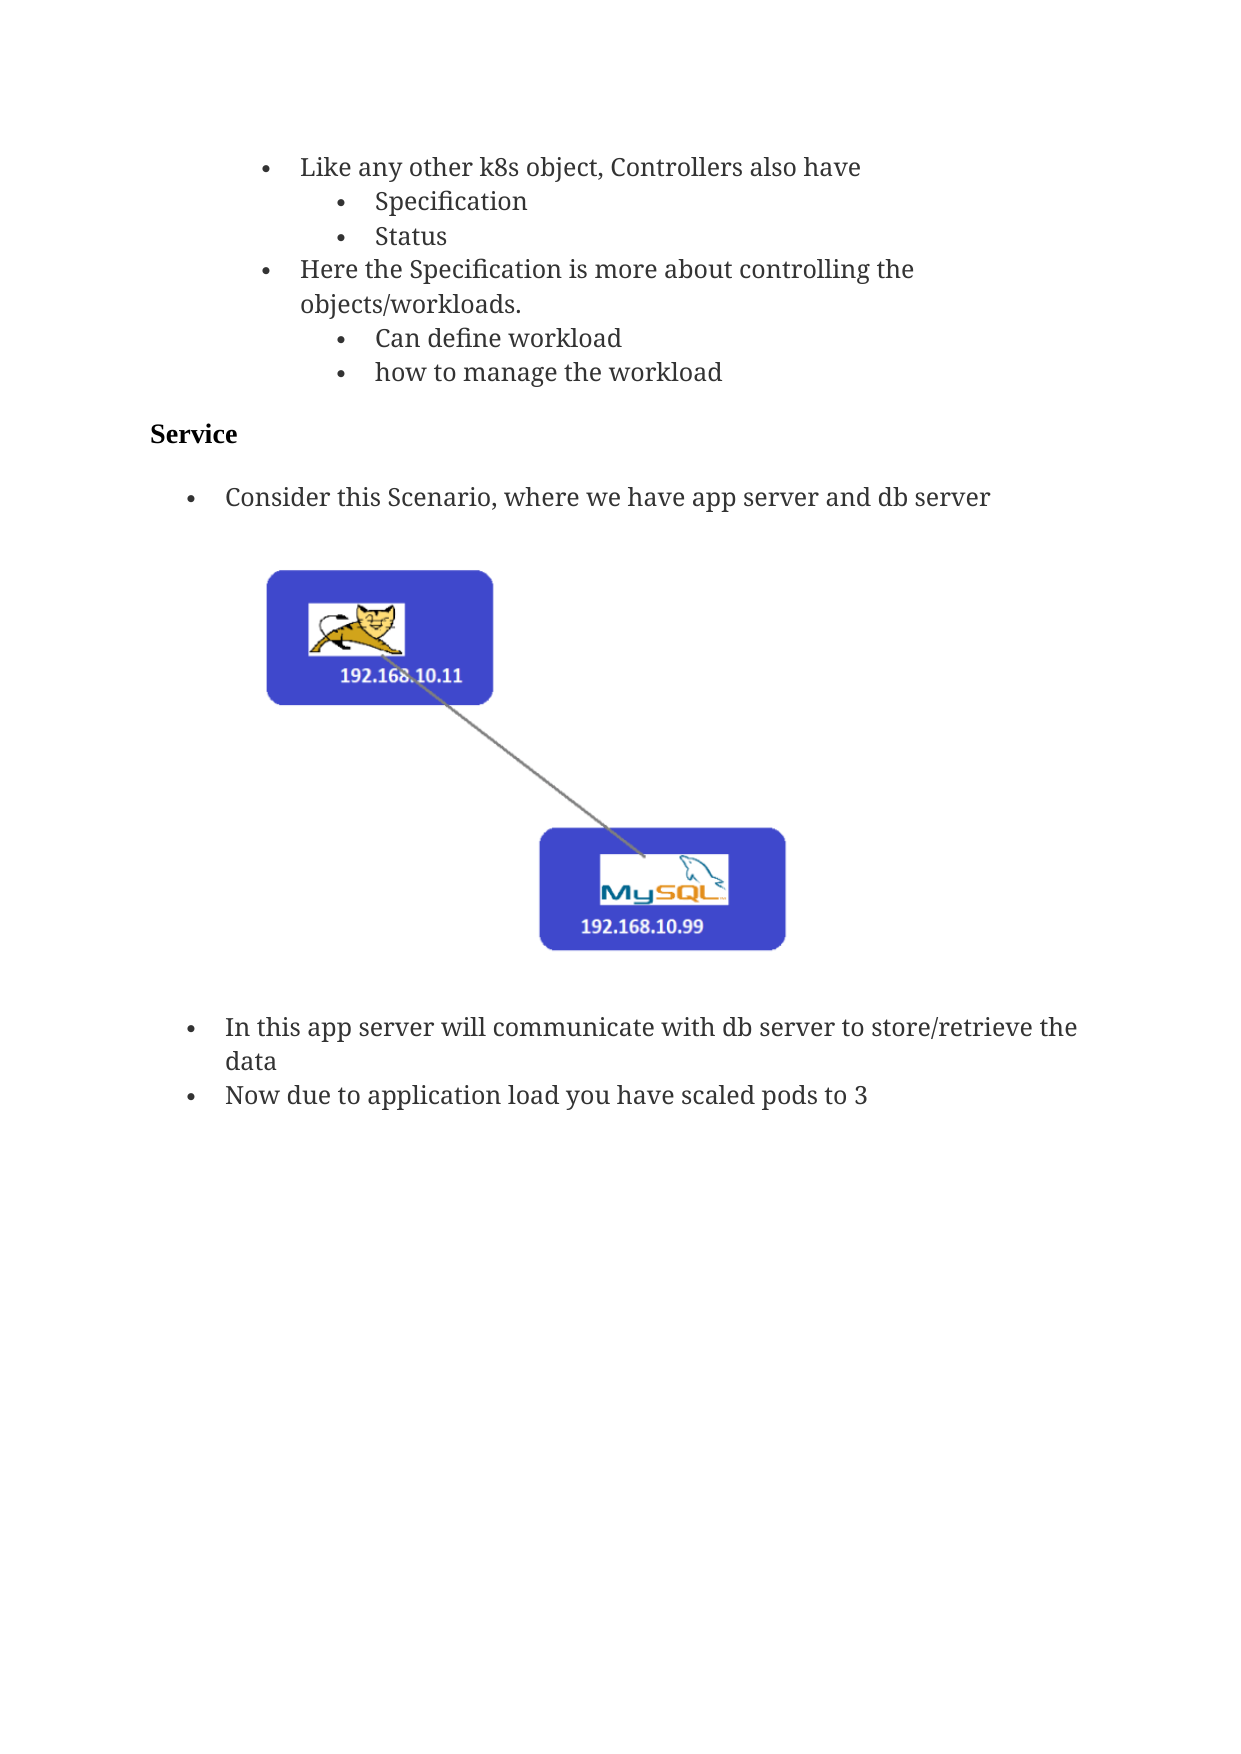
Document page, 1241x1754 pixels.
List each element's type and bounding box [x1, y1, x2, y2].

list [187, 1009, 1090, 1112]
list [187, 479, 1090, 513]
picture [231, 542, 1046, 974]
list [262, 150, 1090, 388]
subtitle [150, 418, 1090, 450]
